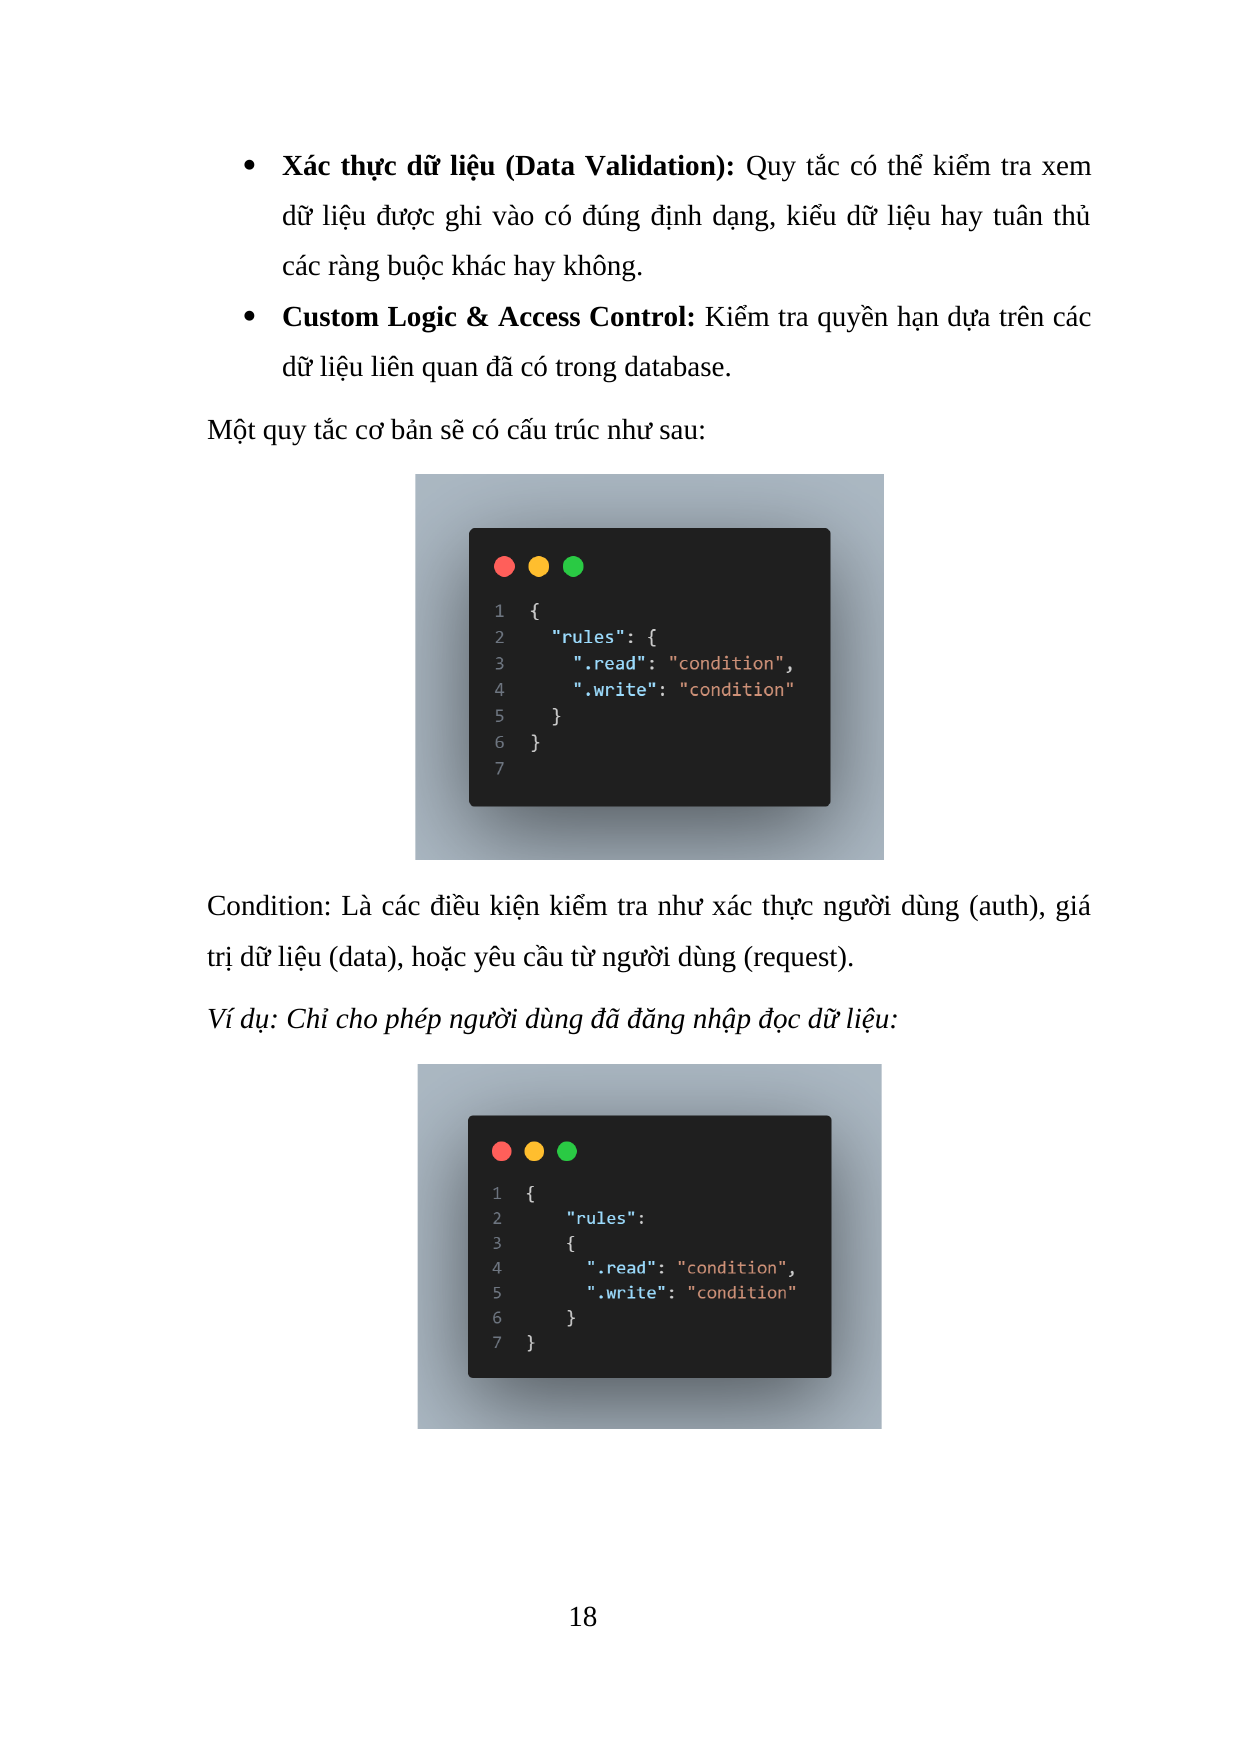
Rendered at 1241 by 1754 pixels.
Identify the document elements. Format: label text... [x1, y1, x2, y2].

list Xác thực dữ liệu (Data Validation): Quy tắc có thể kiểm tra xem dữ liệu được ghi vào có đúng định dạng, kiểu dữ liệu hay tuân thủ các ràng buộc khác hay không. [244, 148, 1092, 282]
text Ví dụ: Chỉ cho phép người dùng đã đăng nhập đọc dữ liệu: [207, 1002, 1092, 1035]
text Một quy tắc cơ bản sẽ có cấu trúc như sau: [207, 412, 1092, 446]
picture [417, 1064, 882, 1429]
picture [415, 474, 884, 860]
list Custom Logic & Access Control: Kiểm tra quyền hạn dựa trên các dữ liệu liên quan đã có trong database. [244, 299, 1092, 383]
text Condition: Là các điều kiện kiểm tra như xác thực người dùng (auth), giá trị dữ liệu (data), hoặc yêu cầu từ người dùng (request). [207, 888, 1092, 972]
